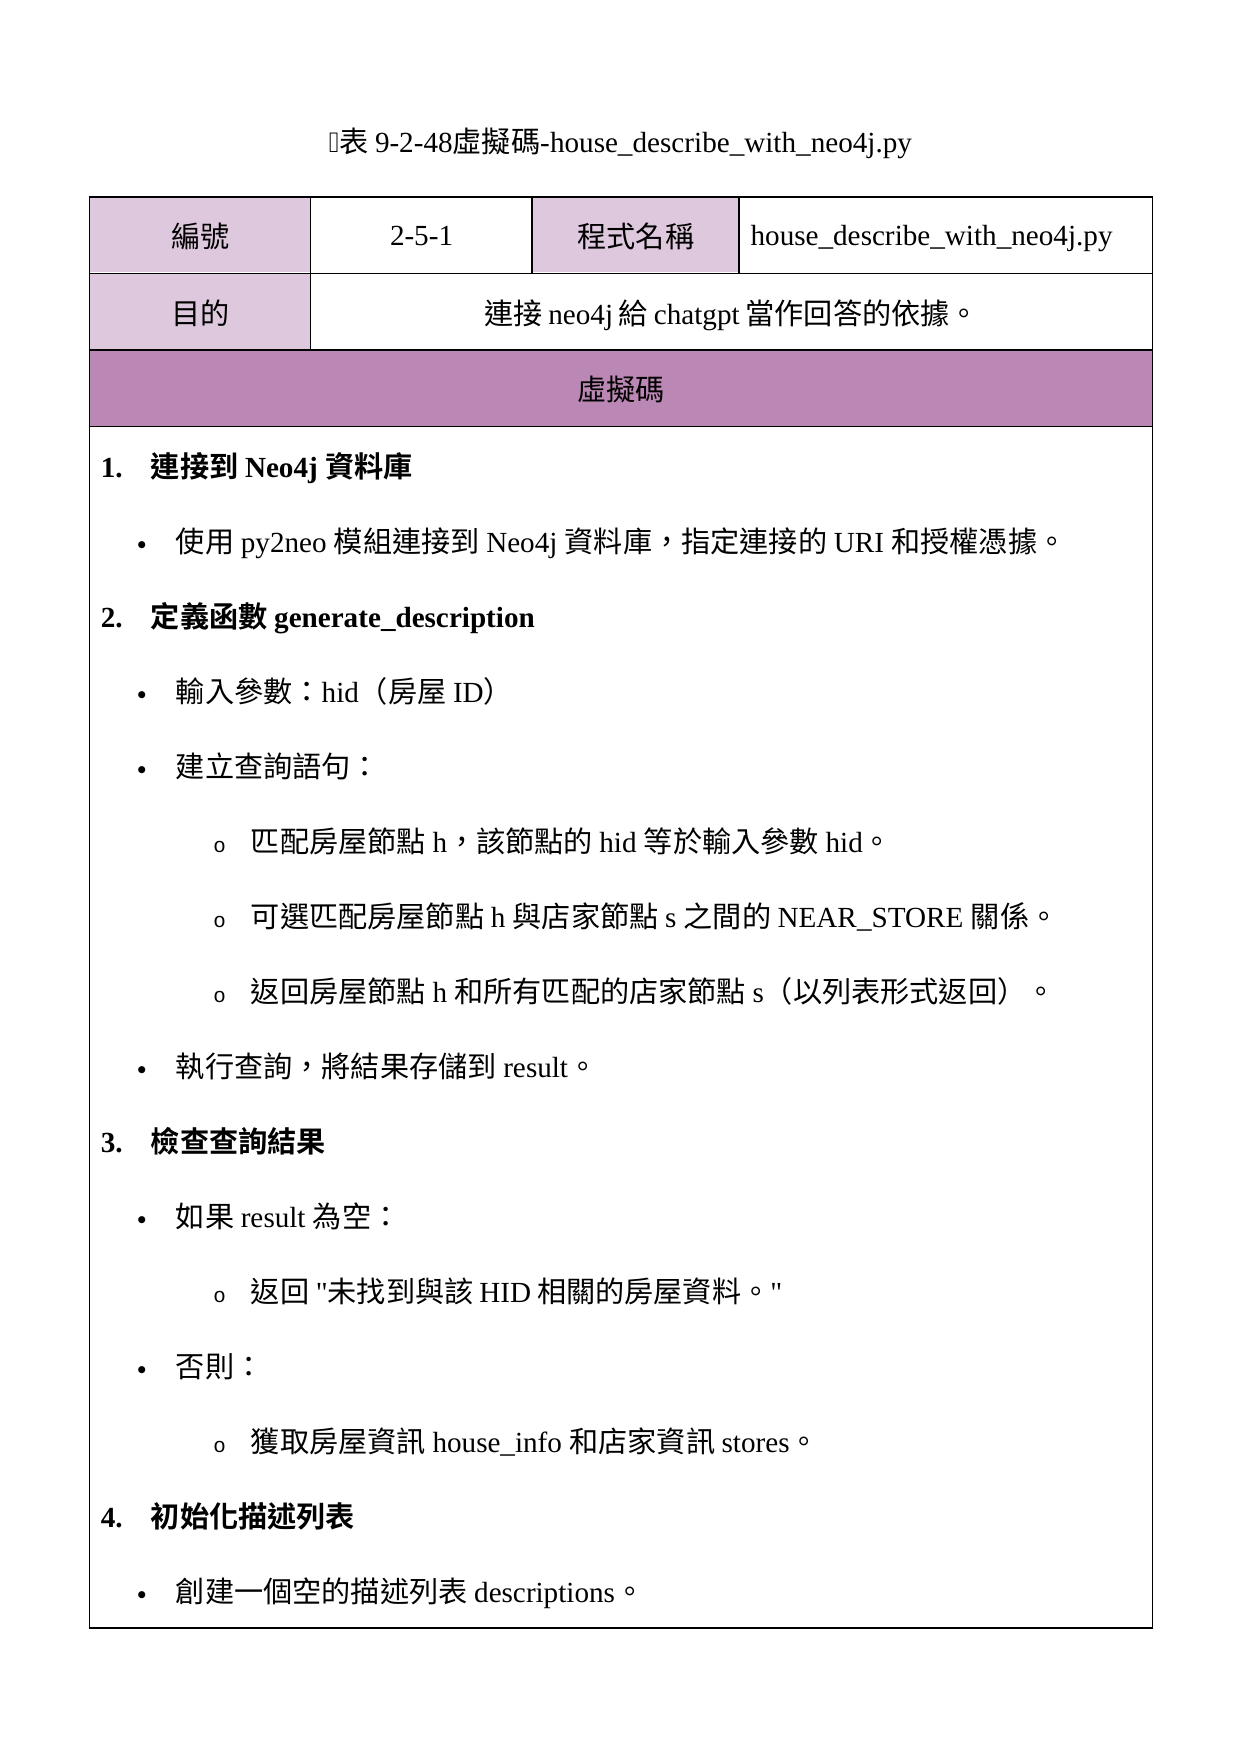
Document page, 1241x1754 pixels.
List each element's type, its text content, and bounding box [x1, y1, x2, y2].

table_header 2-5-1 [311, 198, 531, 272]
table_header house_describe_with_neo4j.py [740, 198, 1152, 272]
table_cell 目的 [90, 274, 310, 349]
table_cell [90, 427, 1152, 1627]
table_header 編號 [90, 198, 310, 272]
table_cell 虛擬碼 [90, 351, 1152, 426]
table_cell 連接neo4j給chatgpt當作回答的依據。 [311, 274, 1152, 349]
table_header 程式名稱 [533, 198, 738, 272]
